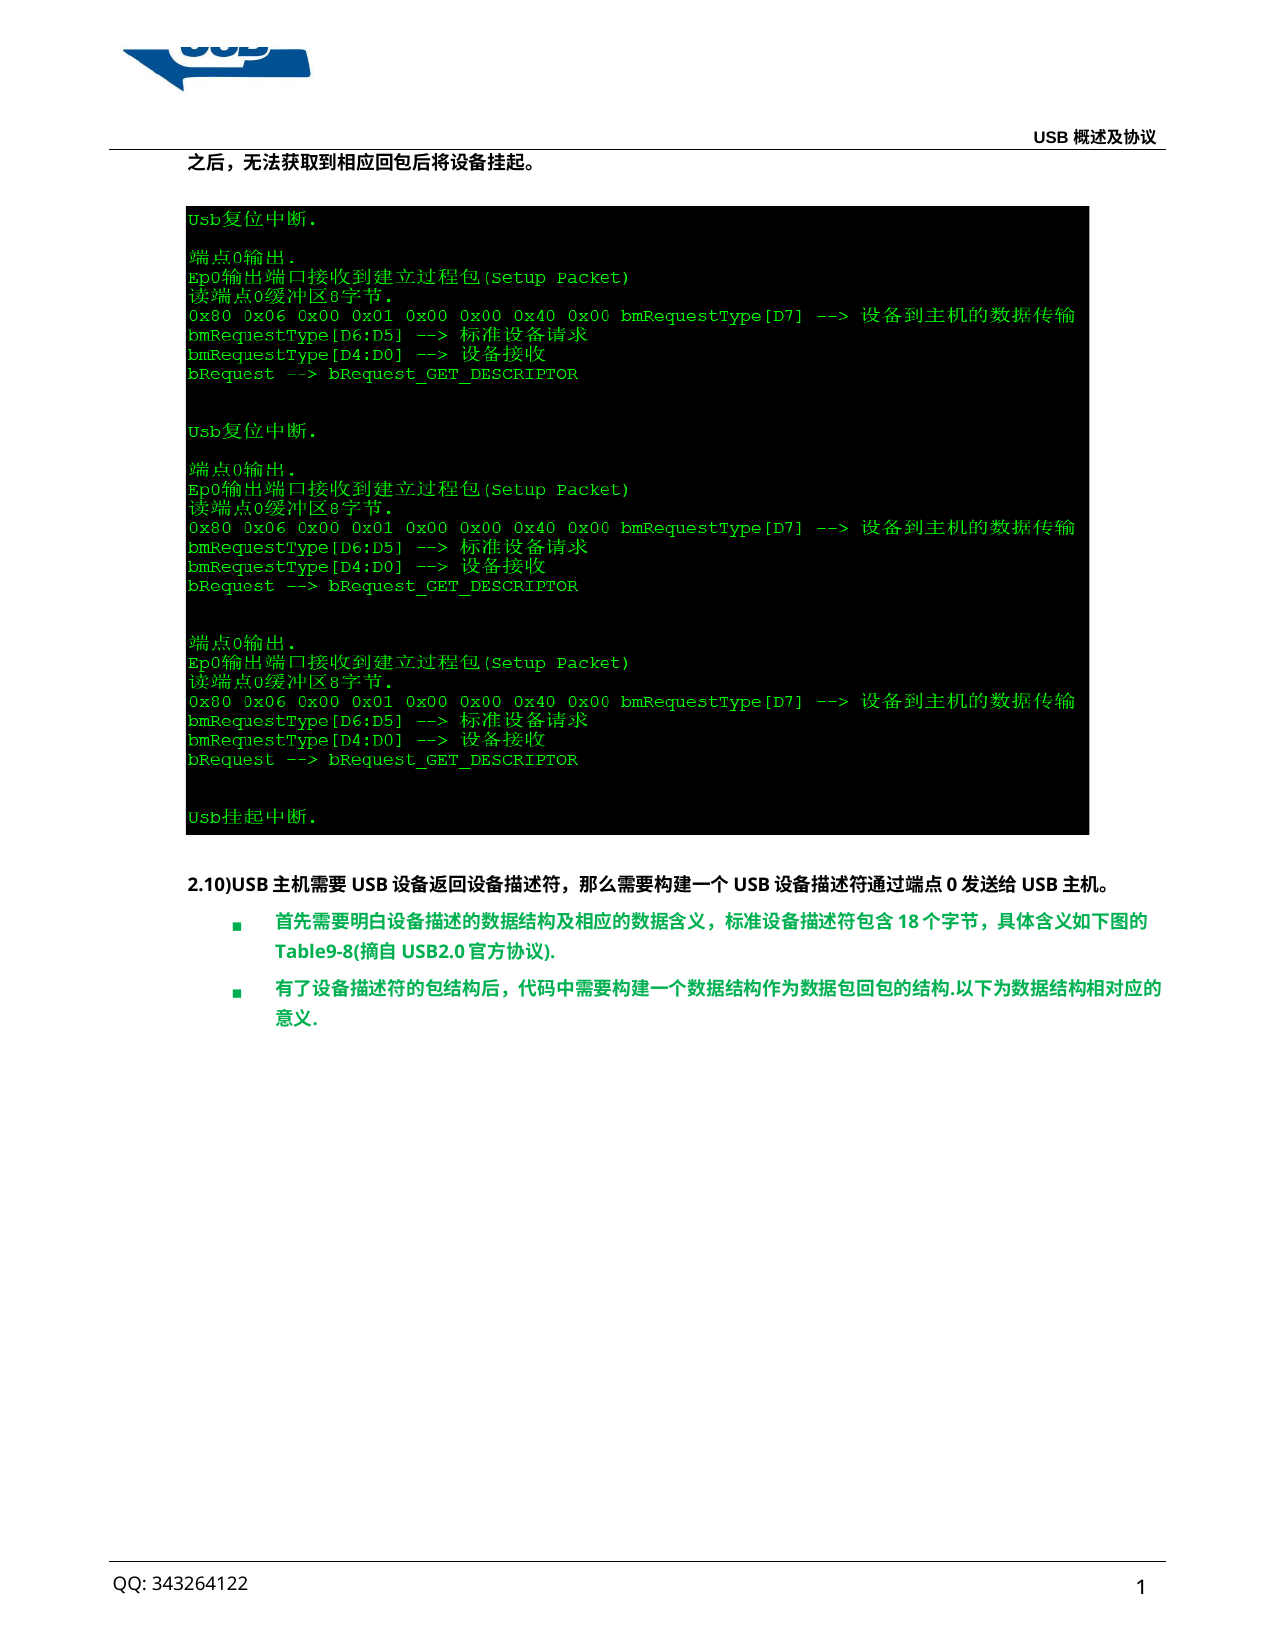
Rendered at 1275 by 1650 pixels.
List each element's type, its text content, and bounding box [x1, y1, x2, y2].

subtitle 2.10)USB主机需要USB设备返回设备描述符，那么需要构建一个USB设备描述符通过端点0发送给USB主机。 [187, 870, 1177, 897]
subtitle 首先需要明白设备描述的数据结构及相应的数据含义，标准设备描述符包含18个字节，具体含义如下图的Table9-8(摘自USB2.0官方协议). [231, 897, 1177, 964]
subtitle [187, 148, 1177, 175]
subtitle 有了设备描述符的包结构后，代码中需要构建一个数据结构作为数据包回包的结构.以下为数据结构相对应的意义. [231, 964, 1177, 1031]
picture [185, 206, 1090, 835]
picture [97, 47, 323, 94]
